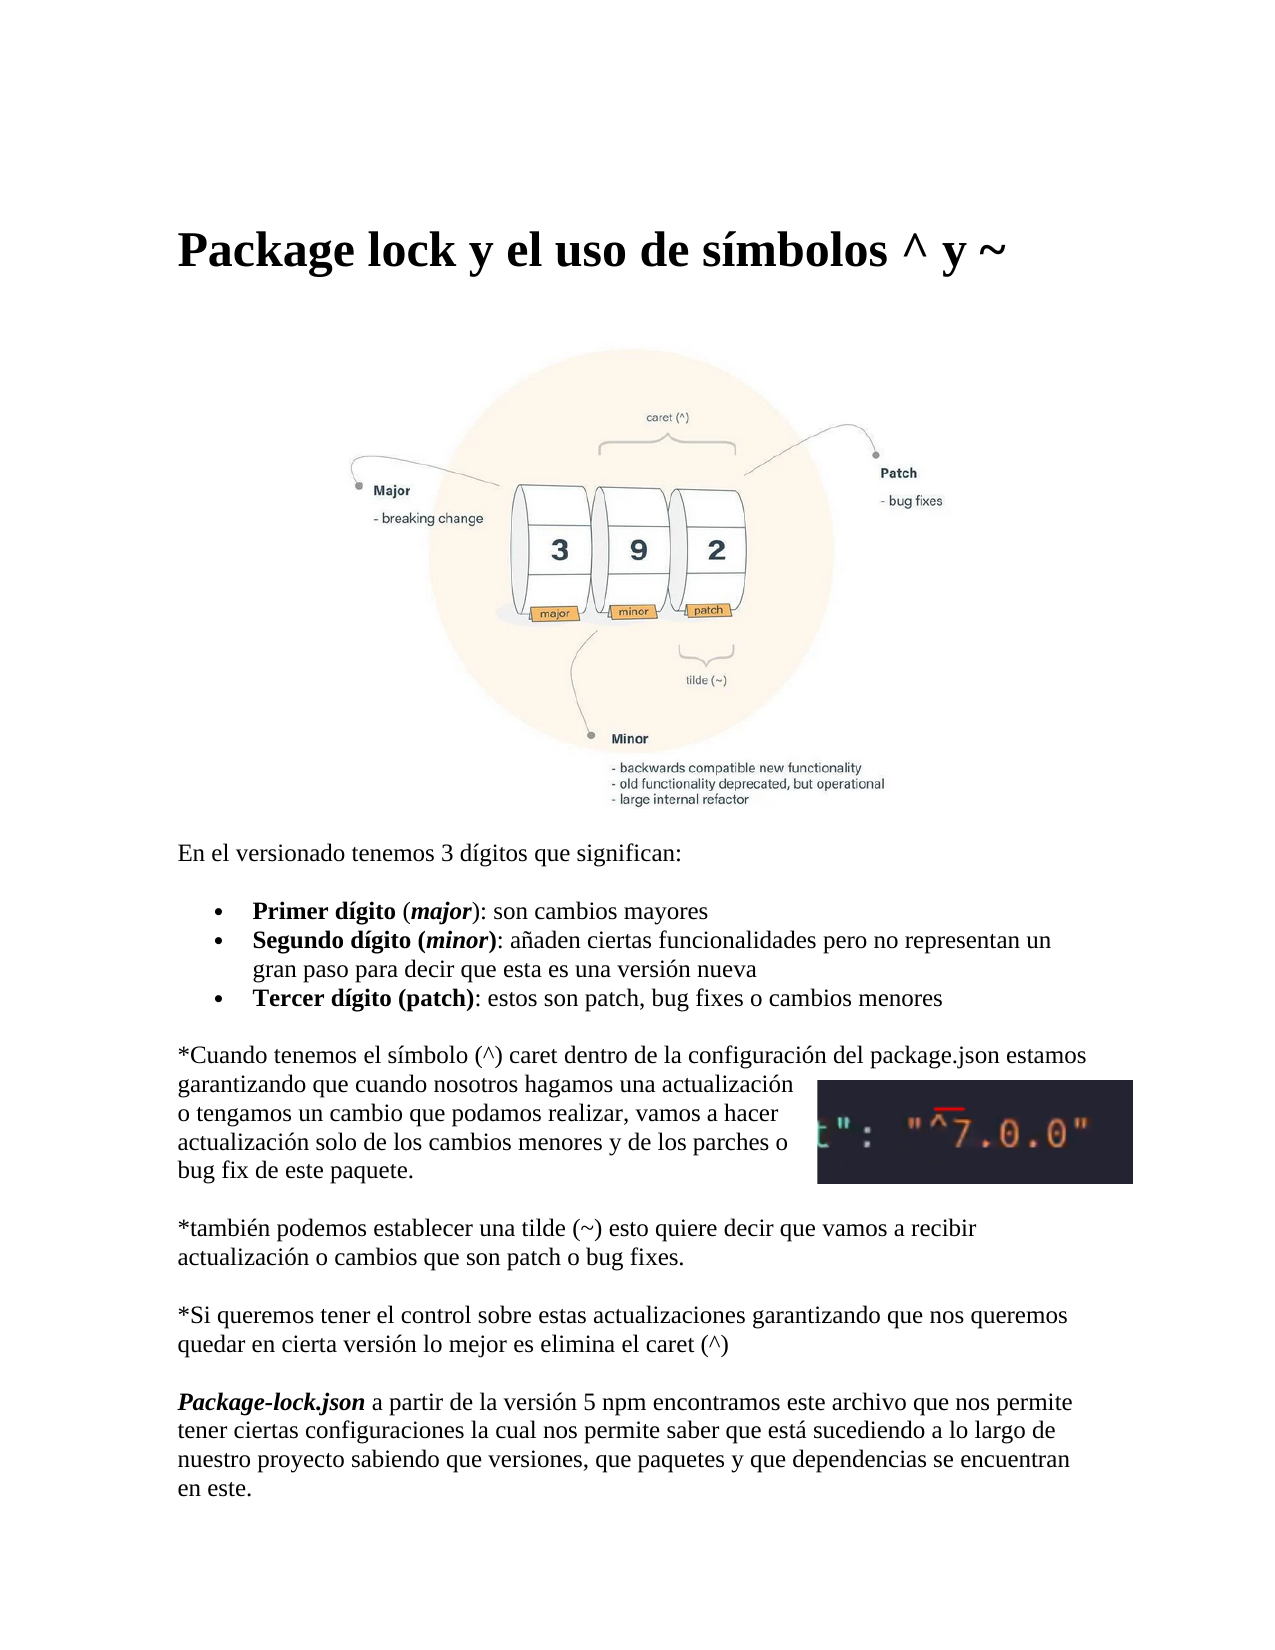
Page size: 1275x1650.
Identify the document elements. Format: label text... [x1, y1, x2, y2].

text *también podemos establecer una tilde (~) esto quiere decir que vamos a recibir actualización o cambios que son patch o bug fixes. [177, 1213, 1098, 1271]
picture [316, 306, 959, 809]
picture [817, 1080, 1133, 1184]
text En el versionado tenemos 3 dígitos que significan: [177, 838, 1098, 867]
list Primer dígito (major): son cambios mayores [215, 896, 1098, 925]
subtitle Package lock y el uso de símbolos ^ y ~ [177, 220, 1098, 277]
list Tercer dígito (patch): estos son patch, bug fixes o cambios menores [215, 983, 1098, 1011]
text *Cuando tenemos el símbolo (^) caret dentro de la configuración del package.json estamos garantizando que cuando nosotros hagamos una actualización o tengamos un cambio que podamos realizar, vamos a hacer actualización solo de los cambios menores y de los parches o bug fix de este paquete. [177, 1041, 1098, 1184]
text Package-lock.json a partir de la versión 5 npm encontramos este archivo que nos permite tener ciertas configuraciones la cual nos permite saber que está sucediendo a lo largo de nuestro proyecto sabiendo que versiones, que paquetes y que dependencias se encuentran en este. [177, 1387, 1098, 1502]
text *Si queremos tener el control sobre estas actualizaciones garantizando que nos queremos quedar en cierta versión lo mejor es elimina el caret (^) [177, 1300, 1098, 1358]
list Segundo dígito (minor): añaden ciertas funcionalidades pero no representan un gran paso para decir que esta es una versión nueva [215, 925, 1098, 983]
